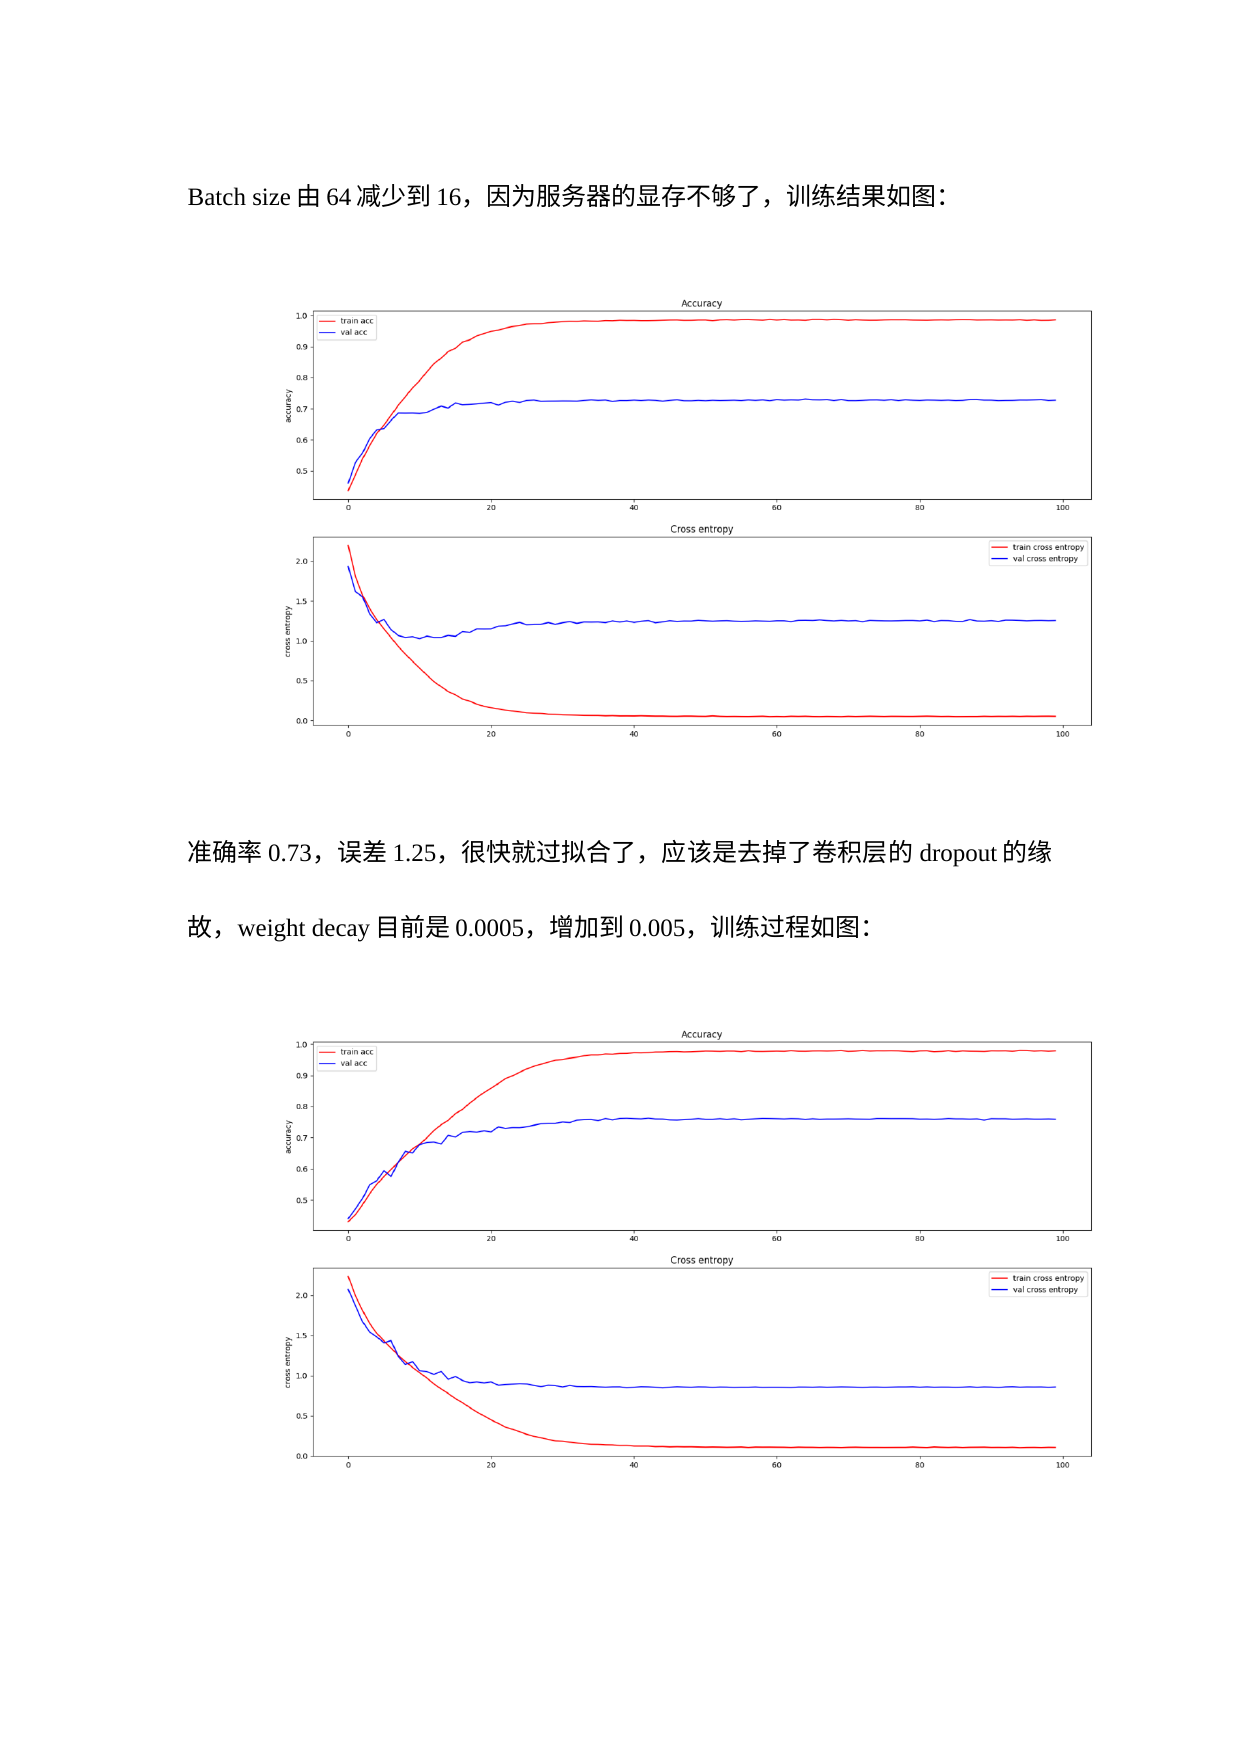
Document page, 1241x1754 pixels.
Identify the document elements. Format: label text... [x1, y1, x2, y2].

picture [187, 247, 1191, 784]
picture [187, 978, 1191, 1515]
text Batch size由64减少到16，因为服务器的显存不够了，训练结果如图： [187, 162, 1053, 227]
text 准确率0.73，误差1.25，很快就过拟合了，应该是去掉了卷积层的dropout的缘故，weight decay目前是0.0005，增加到0.005，训练过程如图： [187, 818, 1053, 958]
